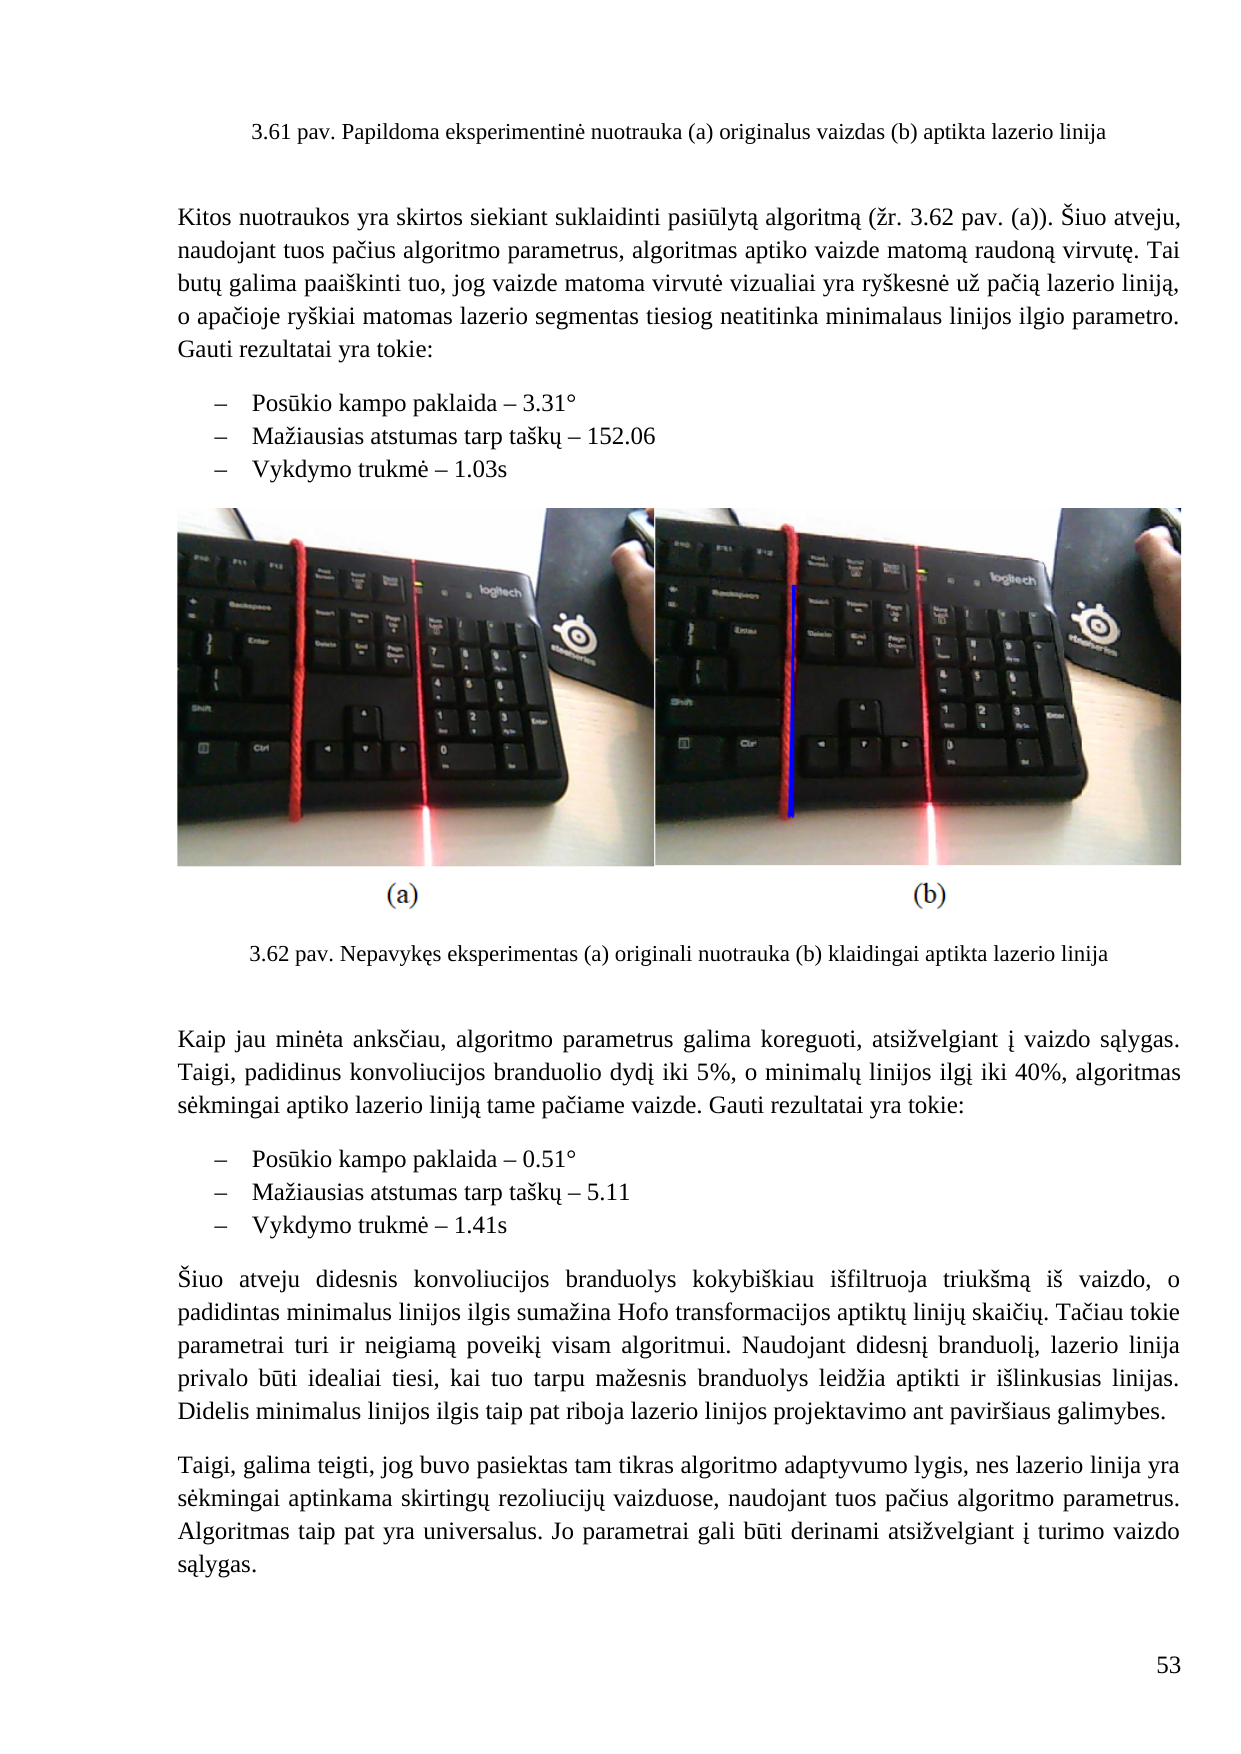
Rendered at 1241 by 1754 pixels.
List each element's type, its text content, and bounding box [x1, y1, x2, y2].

text Šiuo atveju didesnis konvoliucijos branduolys kokybiškiau išfiltruoja triukšmą iš vaizdo, o padidintas minimalus linijos ilgis sumažina Hofo transformacijos aptiktų linijų skaičių. Tačiau tokie parametrai turi ir neigiamą poveikį visam algoritmui. Naudojant didesnį branduolį, lazerio linija privalo būti idealiai tiesi, kai tuo tarpu mažesnis branduolys leidžia aptikti ir išlinkusias linijas. Didelis minimalus linijos ilgis taip pat riboja lazerio linijos projektavimo ant paviršiaus galimybes. [177, 1264, 1181, 1424]
list Posūkio kampo paklaida – 0.51° [214, 1144, 1181, 1173]
picture [177, 508, 1182, 916]
text Taigi, galima teigti, jog buvo pasiektas tam tikras algoritmo adaptyvumo lygis, nes lazerio linija yra sėkmingai aptinkama skirtingų rezoliucijų vaizduose, naudojant tuos pačius algoritmo parametrus. Algoritmas taip pat yra universalus. Jo parametrai gali būti derinami atsižvelgiant į turimo vaizdo sąlygas. [177, 1450, 1181, 1577]
list Mažiausias atstumas tarp taškų – 152.06 [214, 421, 1181, 450]
list Posūkio kampo paklaida – 3.31° [214, 388, 1181, 417]
list Vykdymo trukmė – 1.41s [214, 1210, 1181, 1239]
text Kaip jau minėta anksčiau, algoritmo parametrus galima koreguoti, atsižvelgiant į vaizdo sąlygas. Taigi, padidinus konvoliucijos branduolio dydį iki 5%, o minimalų linijos ilgį iki 40%, algoritmas sėkmingai aptiko lazerio liniją tame pačiame vaizde. Gauti rezultatai yra tokie: [177, 1024, 1181, 1119]
list Vykdymo trukmė – 1.03s [214, 454, 1181, 483]
list Mažiausias atstumas tarp taškų – 5.11 [214, 1177, 1181, 1206]
